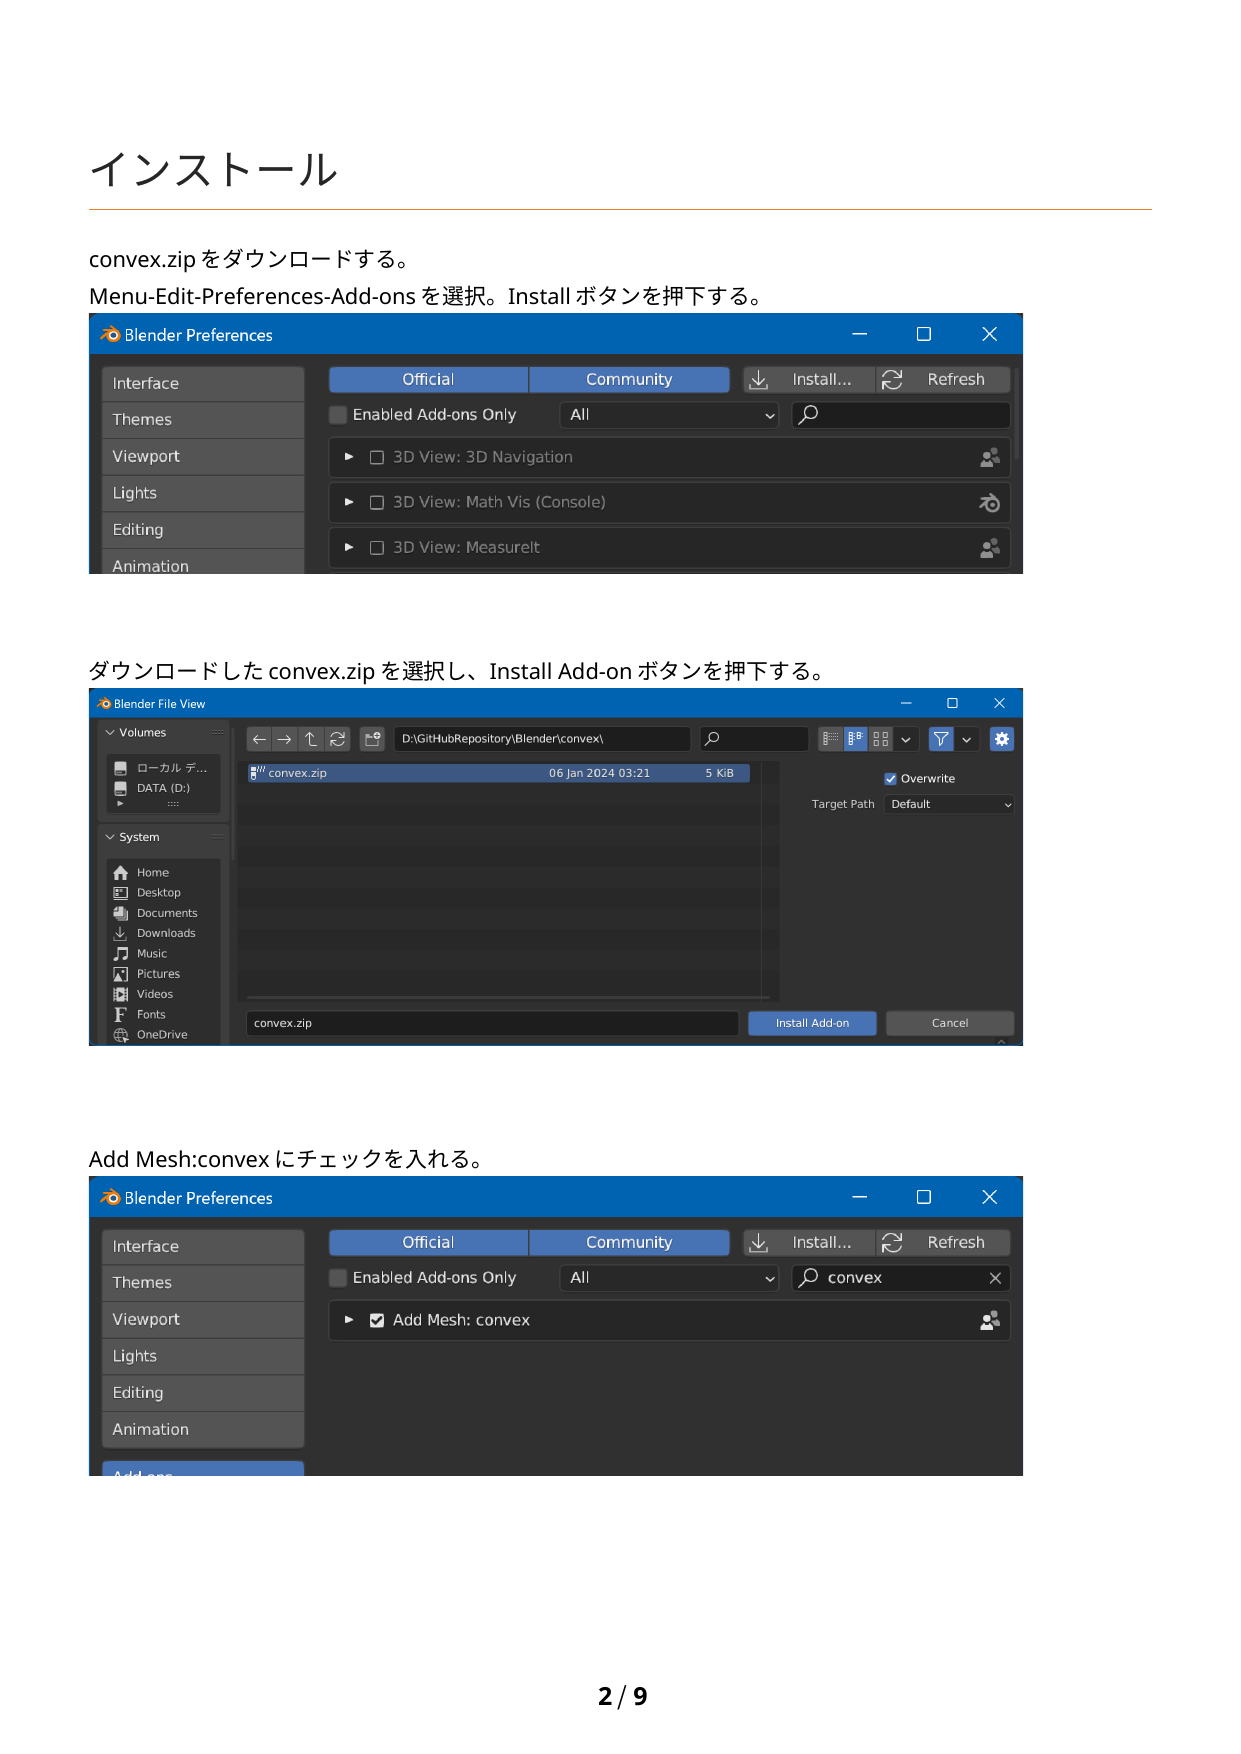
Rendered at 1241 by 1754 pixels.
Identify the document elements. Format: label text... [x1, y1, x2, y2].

subtitle インストール [89, 129, 1152, 209]
picture [88, 313, 1024, 574]
text convex.zipをダウンロードする。 [89, 239, 1152, 276]
picture [88, 688, 1024, 1046]
text ダウンロードしたconvex.zipを選択し、Install Add-onボタンを押下する。 [89, 651, 1152, 689]
text Menu-Edit-Preferences-Add-onsを選択。Installボタンを押下する。 [89, 276, 1152, 314]
text Add Mesh:convexにチェックを入れる。 [89, 1139, 1152, 1176]
picture [88, 1176, 1024, 1476]
